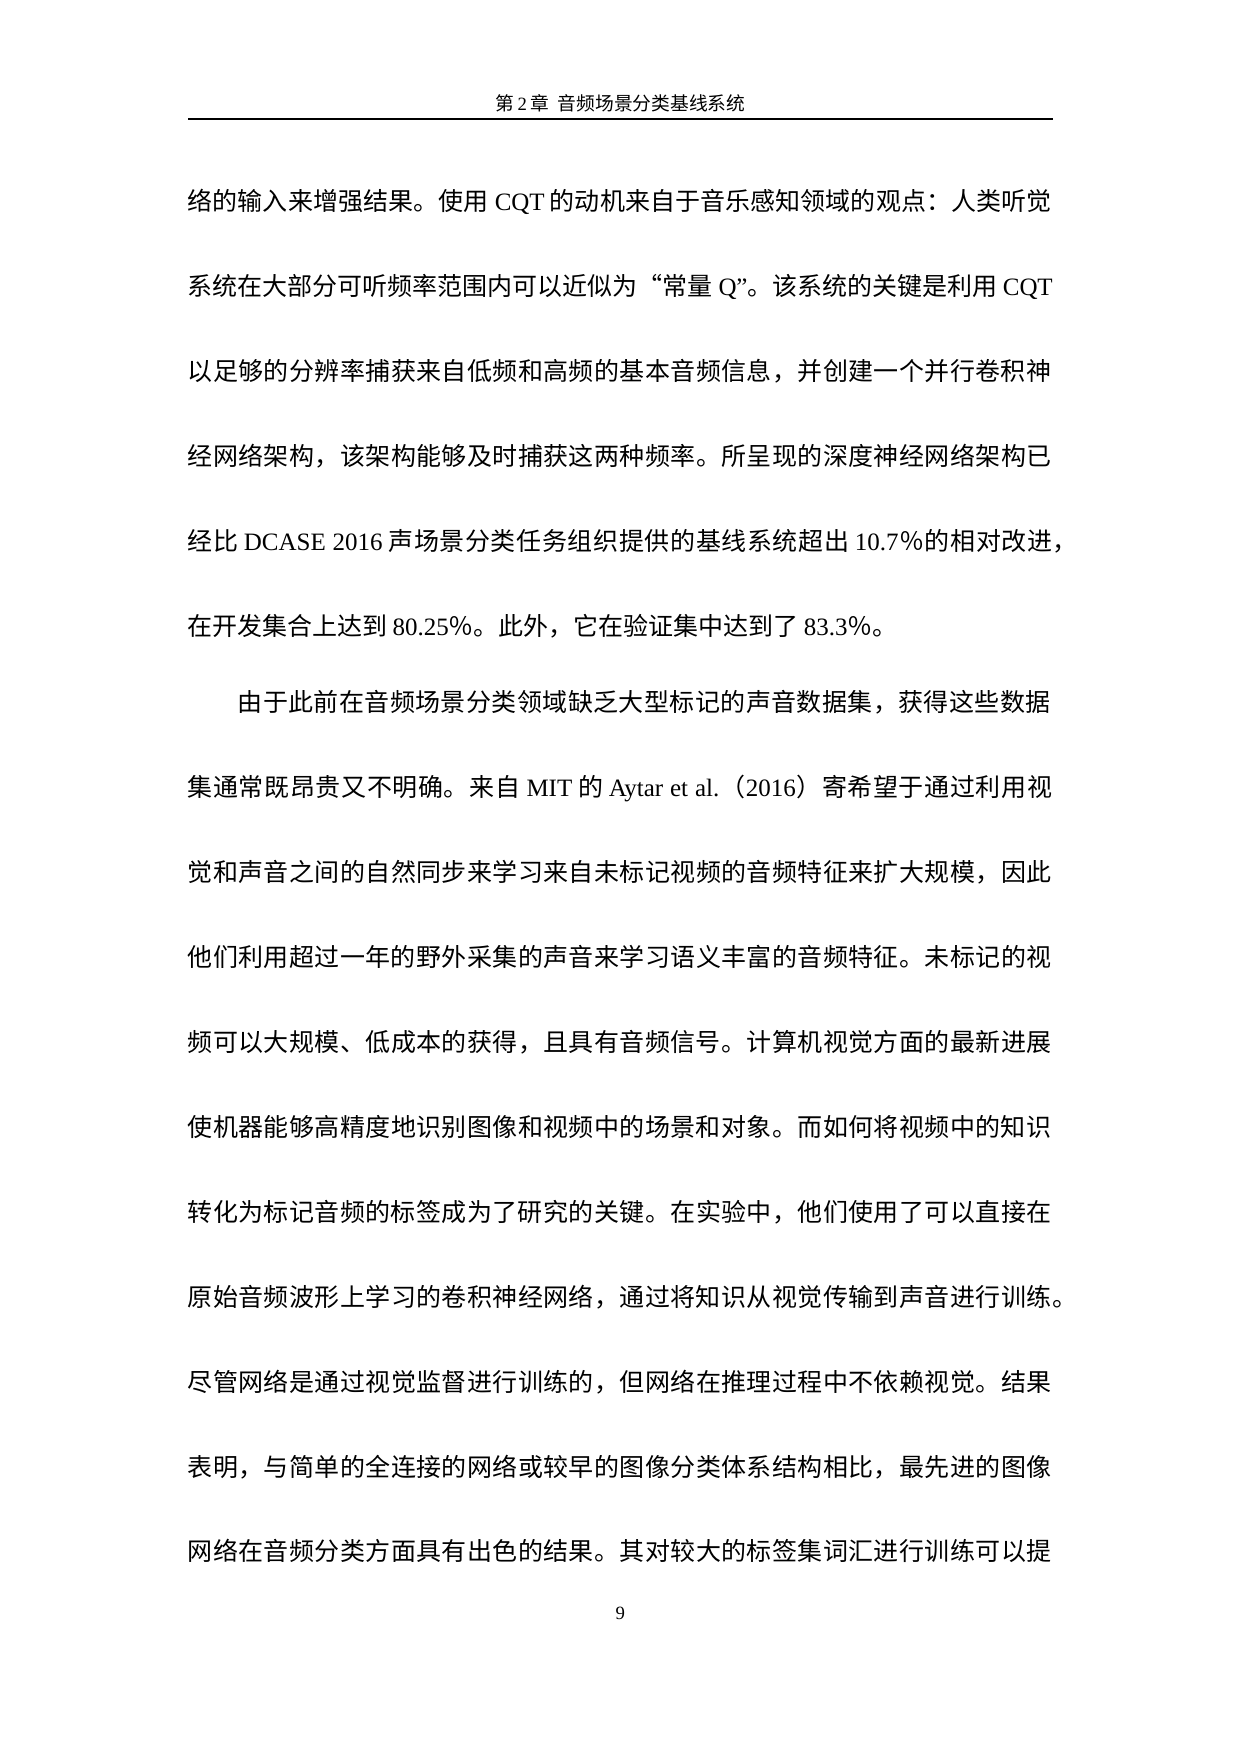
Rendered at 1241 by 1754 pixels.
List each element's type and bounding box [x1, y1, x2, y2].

text [187, 166, 1053, 658]
text [187, 667, 1053, 1584]
